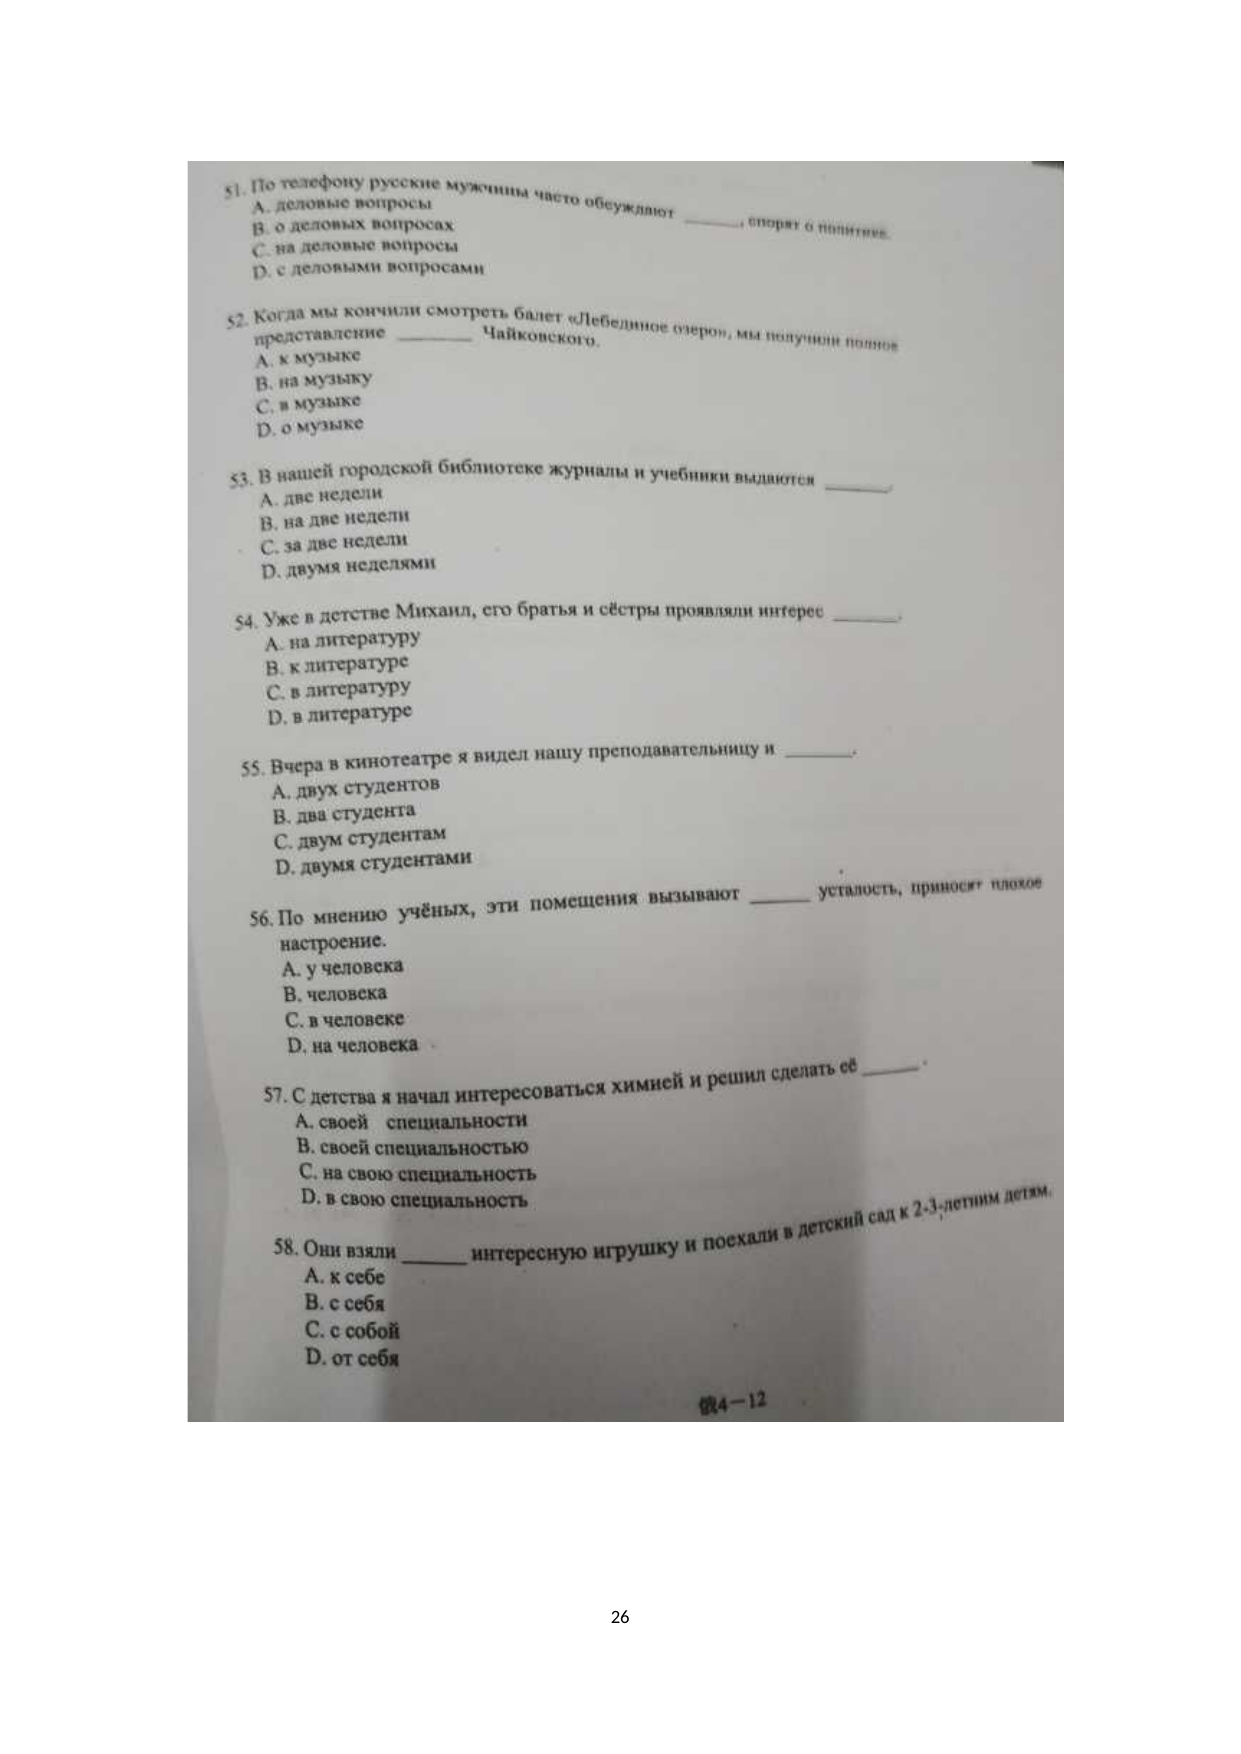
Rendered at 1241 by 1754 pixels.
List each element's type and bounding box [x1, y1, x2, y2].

picture [187, 161, 1064, 1422]
